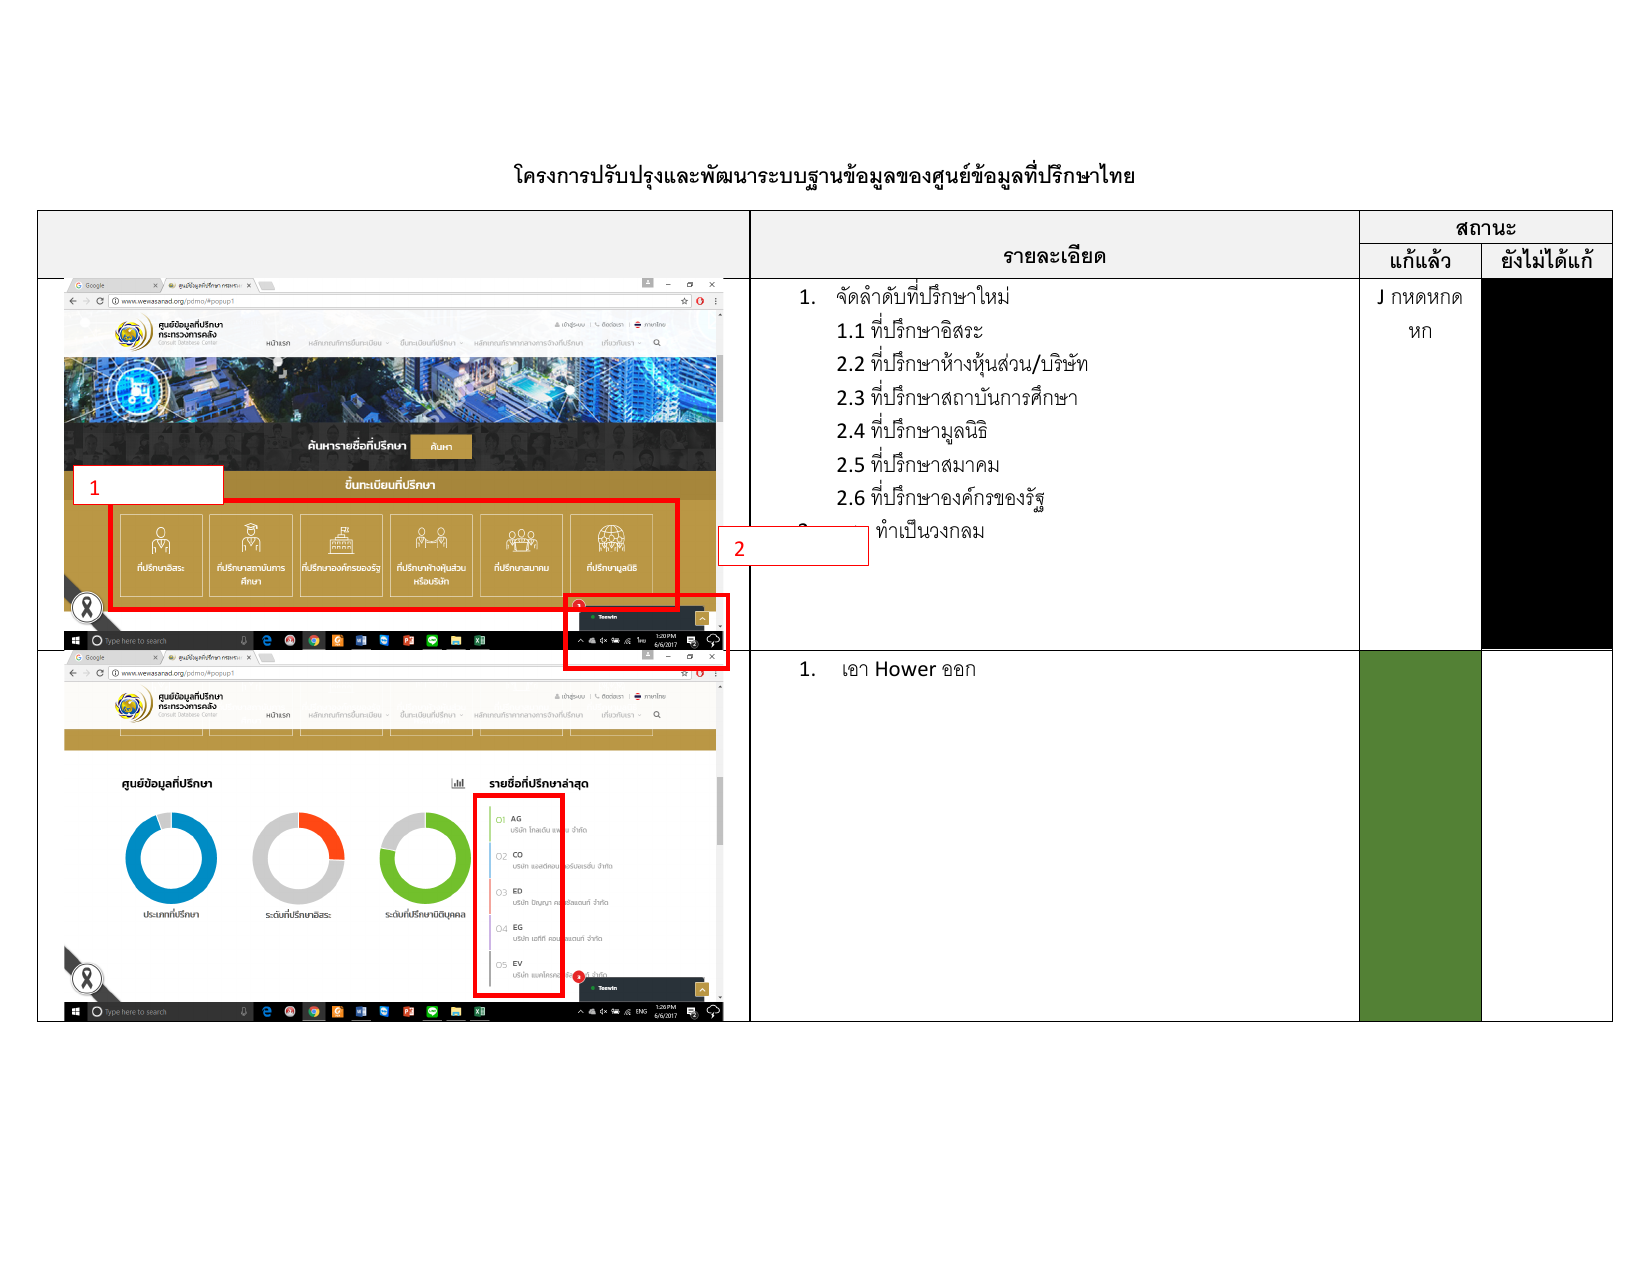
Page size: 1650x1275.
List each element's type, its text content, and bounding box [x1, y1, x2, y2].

table_cell แก้แล้ว [1360, 244, 1481, 278]
table_header สถานะ [1360, 211, 1612, 243]
table_header รายละเอียด [751, 211, 1359, 278]
table_cell [724, 279, 749, 526]
table_header [38, 211, 749, 278]
table_cell [724, 566, 749, 649]
picture [64, 278, 724, 1021]
picture [113, 503, 675, 607]
text โครงการปรับปรุงและพัฒนาระบบฐานข้อมูลของศูนย์ข้อมูลที่ปรึกษาไทย [150, 159, 1500, 191]
table_cell [1360, 651, 1481, 1021]
table_cell ยังไม่ได้แก้ [1482, 244, 1612, 278]
table_cell จัดลำดับที่ปรึกษาใหม่ 1.1 ที่ปรึกษาอิสระ 2.2 ที่ปรึกษาห้างหุ้นส่วน/บริษัท 2.3 ที่ปรึกษาสถาบันการศึกษา 2.4 ที่ปรึกษามูลนิธิ 2.5 ที่ปรึกษาสมาคม 2.6 ที่ปรึกษาองค์กรของรัฐ 2. แชท ทำเป็นวงกลม [751, 279, 1359, 649]
picture [568, 597, 724, 666]
table_cell [38, 279, 64, 649]
table_cell เอา Hower ออก [751, 651, 1359, 1021]
table_cell [1482, 279, 1612, 649]
table_cell [724, 651, 749, 1021]
table_cell [1482, 651, 1612, 1021]
table_cell [38, 651, 64, 1021]
picture [568, 597, 675, 607]
table_cell Jกหดหกดหก [1360, 279, 1481, 649]
